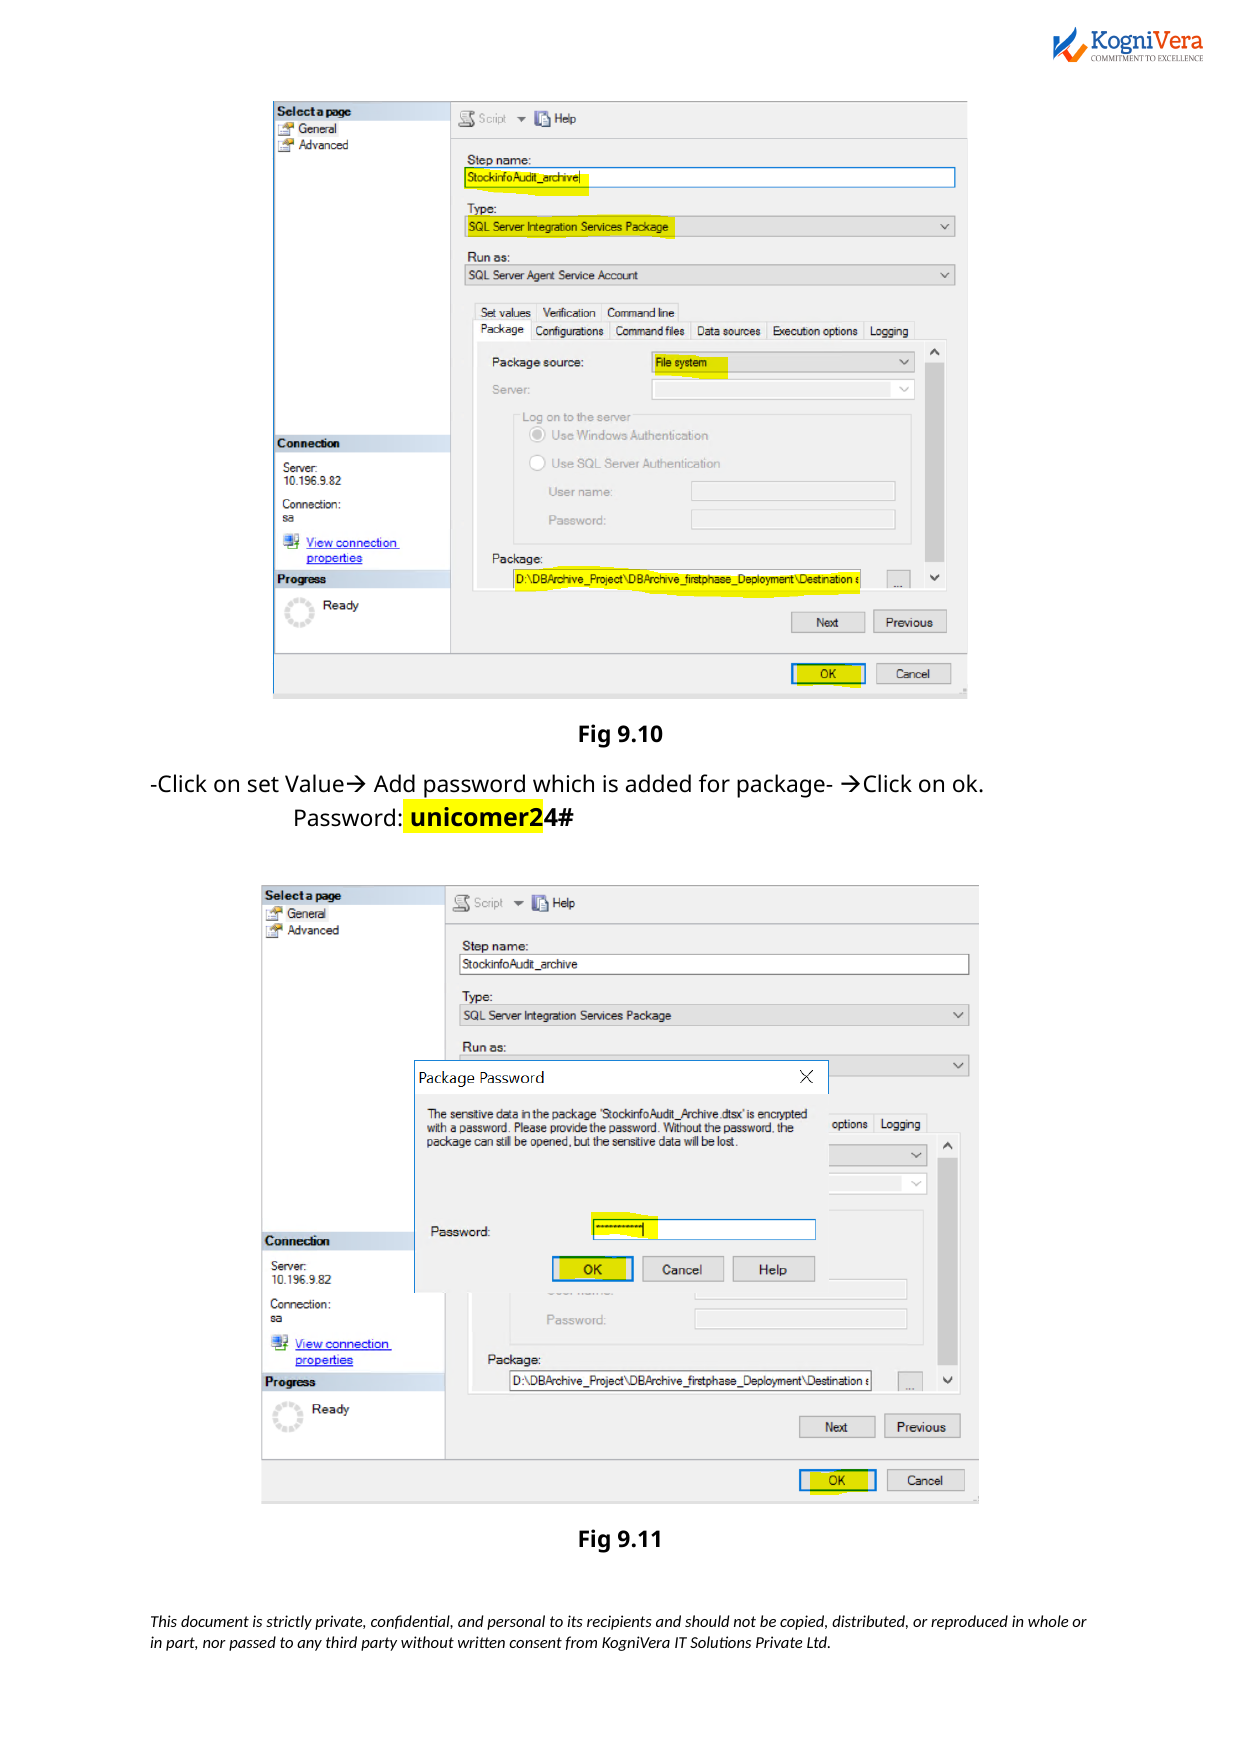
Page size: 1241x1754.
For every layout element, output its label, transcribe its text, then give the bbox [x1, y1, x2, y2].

text Fig 9.11 [150, 1523, 1090, 1554]
text -Click on set Value Add password which is added for package- Click on ok. Password: unicomer24# [150, 768, 1090, 833]
picture [1051, 24, 1205, 64]
picture [272, 101, 968, 699]
picture [261, 883, 979, 1504]
text Fig 9.10 [150, 717, 1090, 749]
